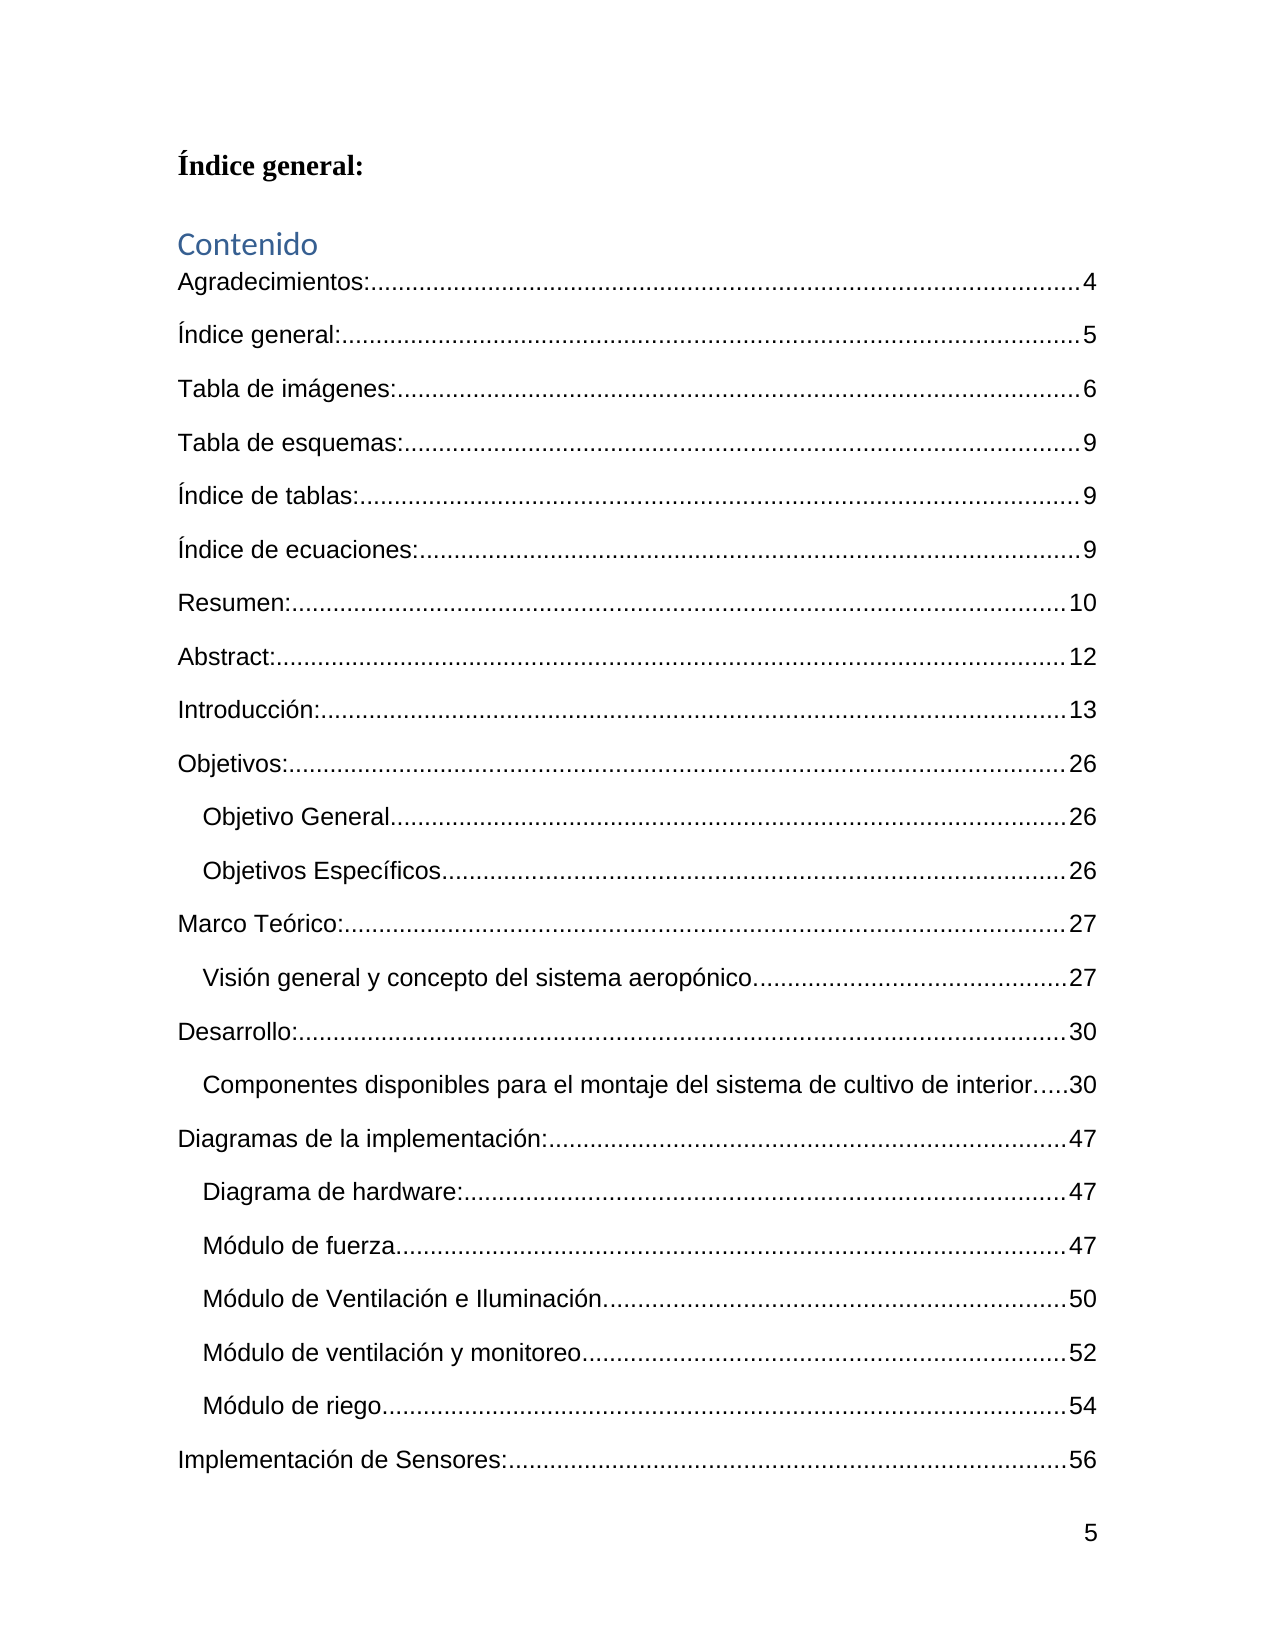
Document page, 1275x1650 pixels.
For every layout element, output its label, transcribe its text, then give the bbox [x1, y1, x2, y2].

subtitle Índice general: [177, 148, 1098, 181]
